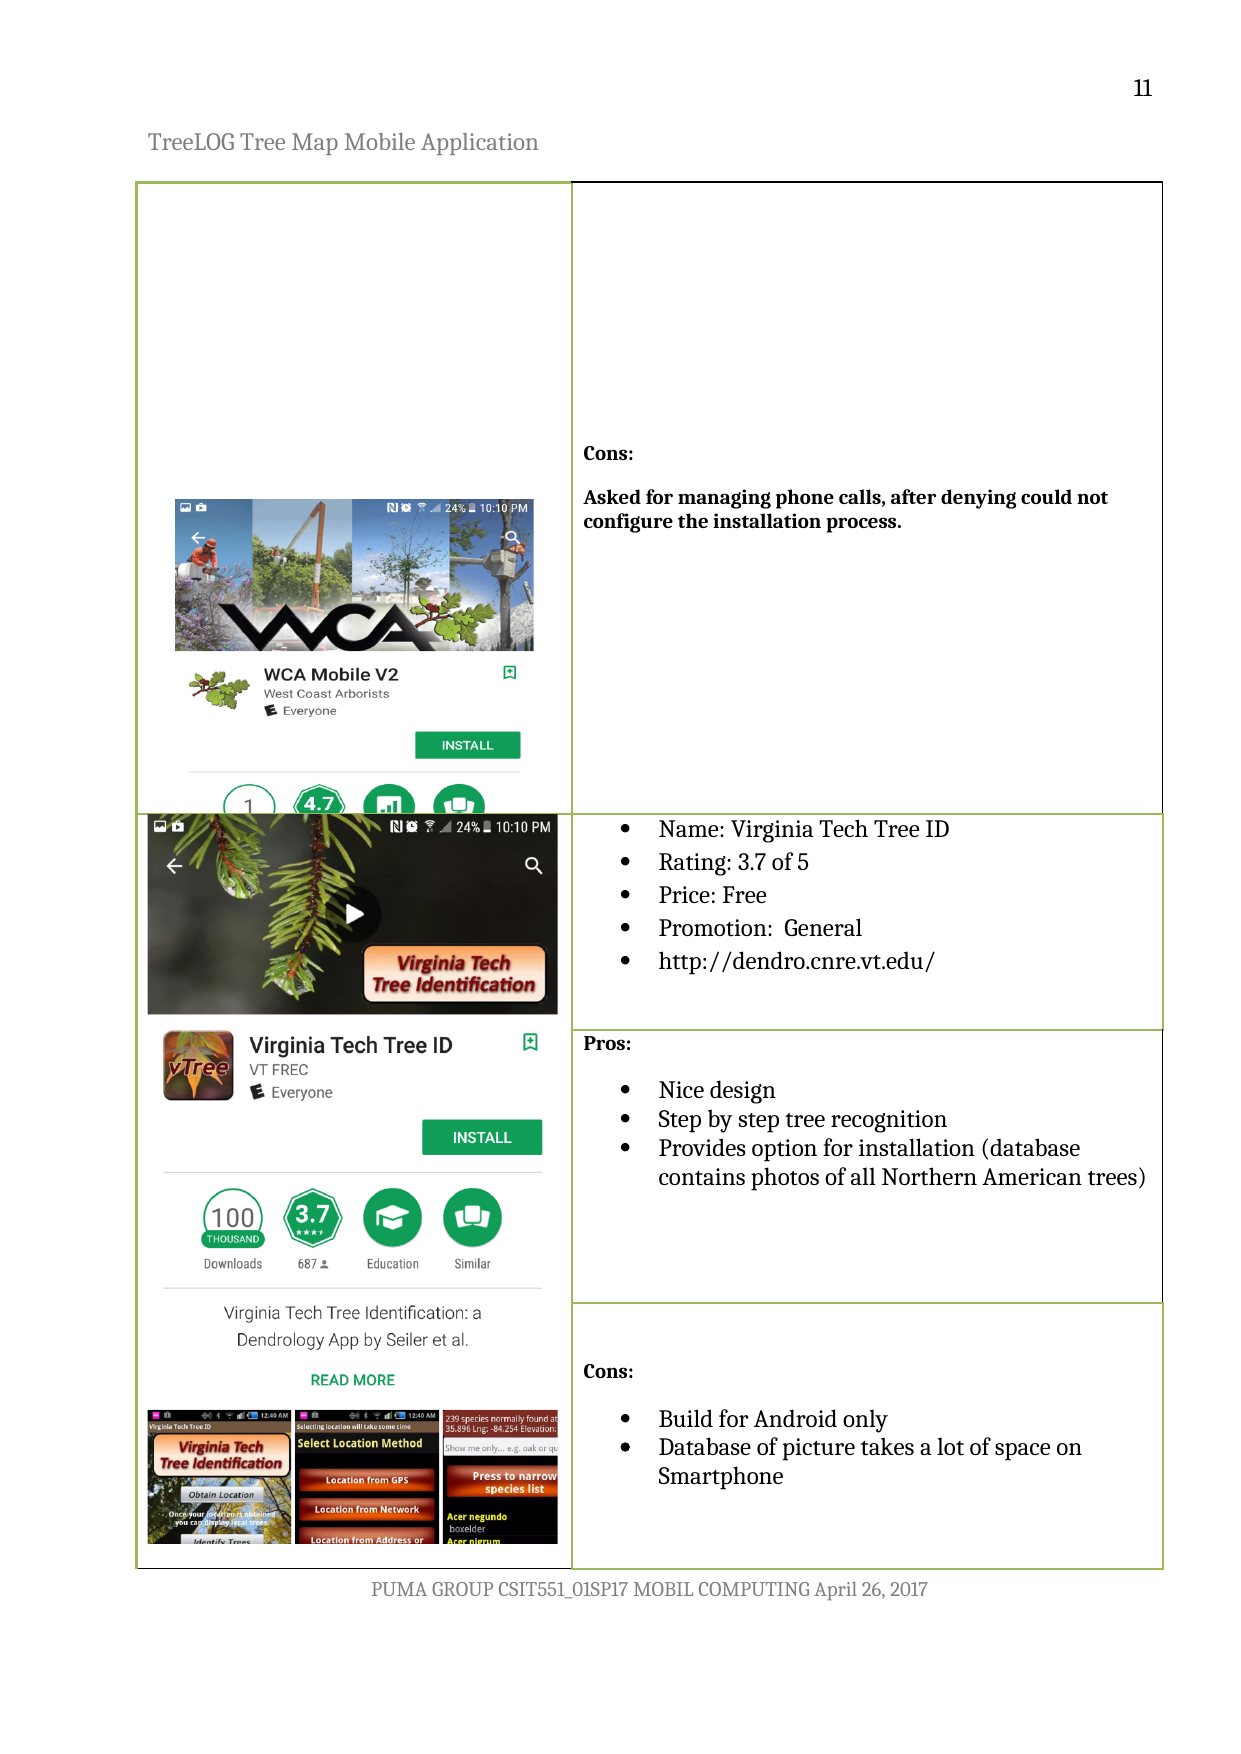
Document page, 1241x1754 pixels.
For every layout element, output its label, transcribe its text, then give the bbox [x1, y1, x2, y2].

table_cell [138, 815, 571, 1568]
table_cell Name: Virginia Tech Tree ID Rating: 3.7 of 5 Price: Free Promotion: General http://dendro.cnre.vt.edu/ [573, 815, 1162, 1029]
picture [175, 499, 534, 813]
table_cell Pros: Nice design Step by step tree recognition Provides option for installation (database contains photos of all Northern American trees) [573, 1031, 1162, 1302]
table_cell Cons: Asked for managing phone calls, after denying could not configure the installation process. [573, 183, 1162, 812]
table_cell Cons: Build for Android only Database of picture takes a lot of space on Smartphone [573, 1304, 1162, 1568]
picture [147, 814, 558, 1544]
